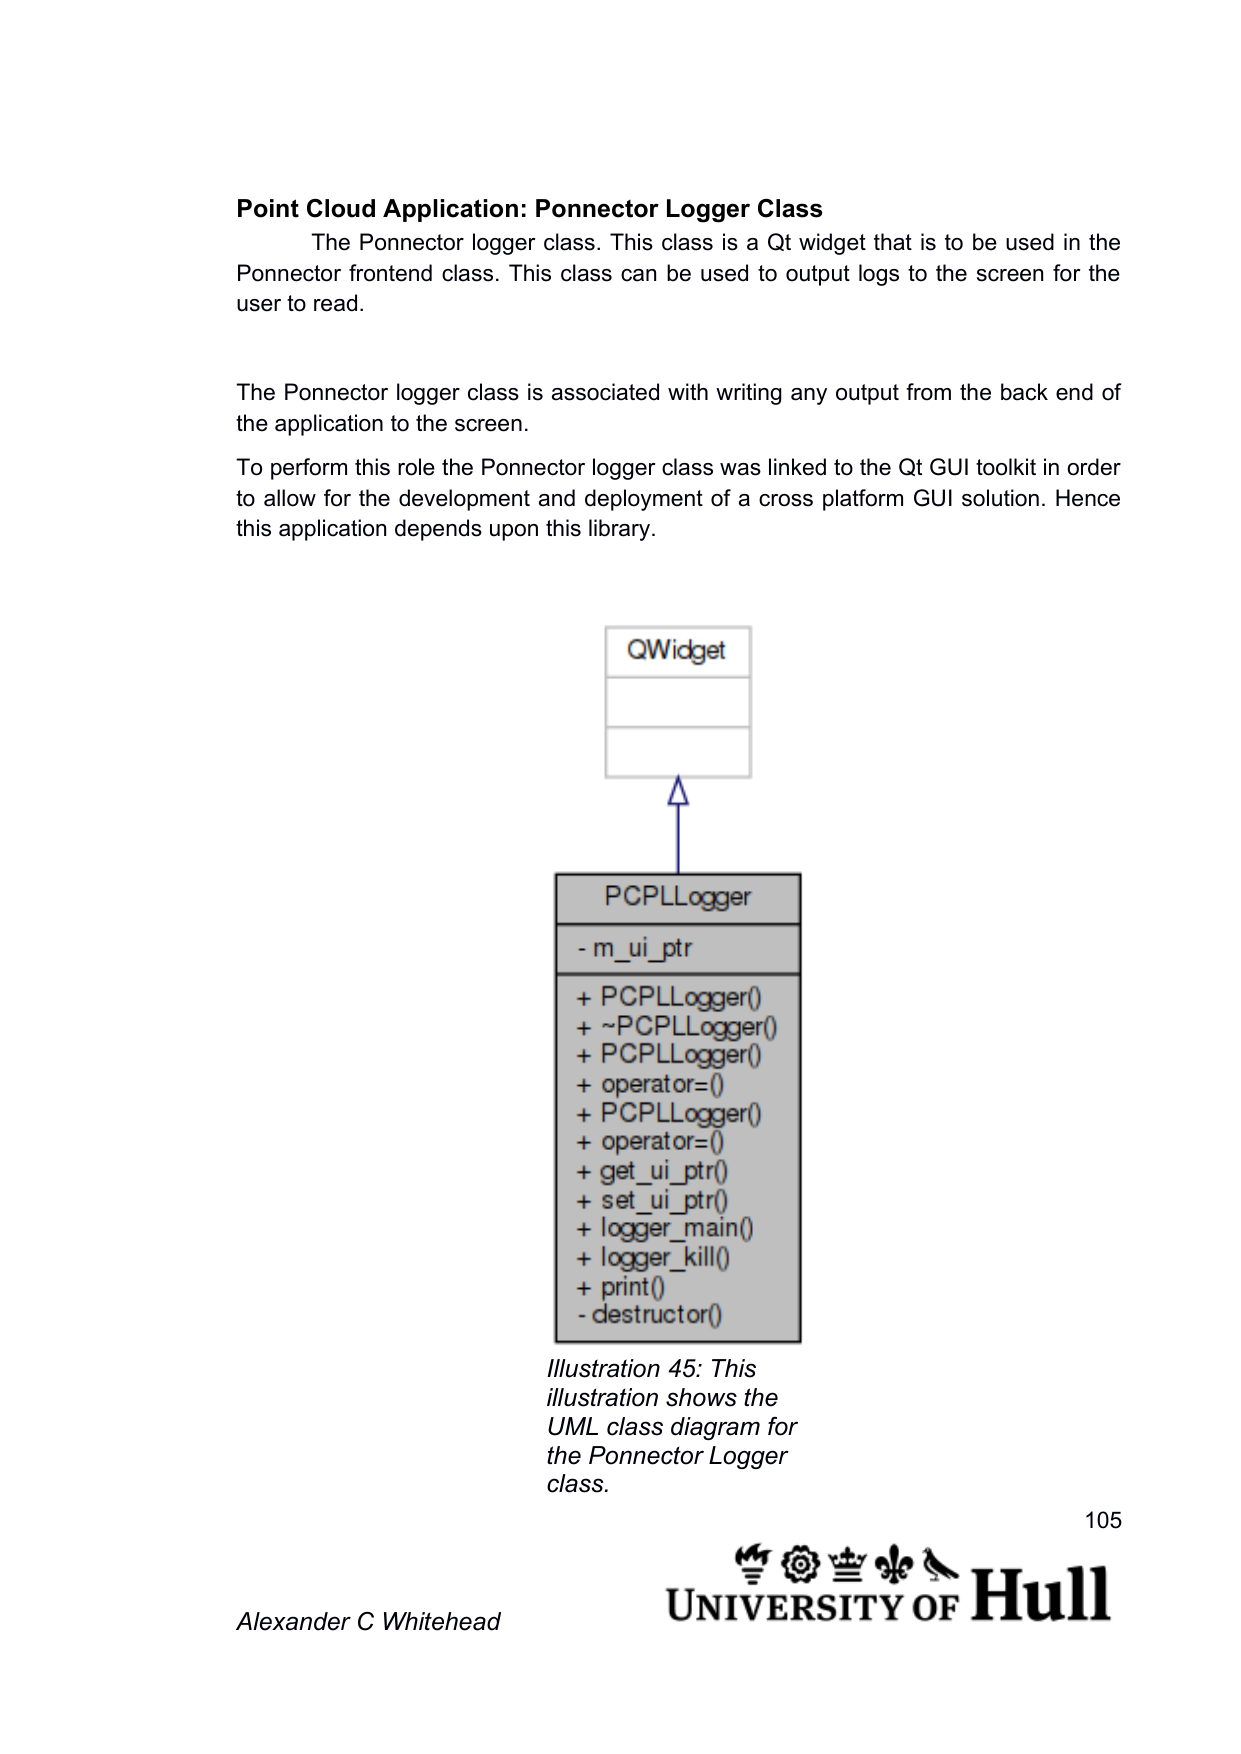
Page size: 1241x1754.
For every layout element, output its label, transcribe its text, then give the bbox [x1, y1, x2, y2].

text The Ponnector logger class. This class is a Qt widget that is to be used in the Ponnector frontend class. This class can be used to output logs to the screen for the user to read. [236, 229, 1122, 316]
text The Ponnector logger class is associated with writing any output from the back end of the application to the screen. [236, 379, 1122, 436]
subtitle Point Cloud Application: Ponnector Logger Class [236, 194, 1122, 223]
text To perform this role the Ponnector logger class was linked to the Qt GUI toolkit in order to allow for the development and deployment of a cross platform GUI solution. Hence this application depends upon this library. [236, 454, 1122, 541]
picture [659, 1533, 1119, 1631]
picture [546, 616, 812, 1355]
